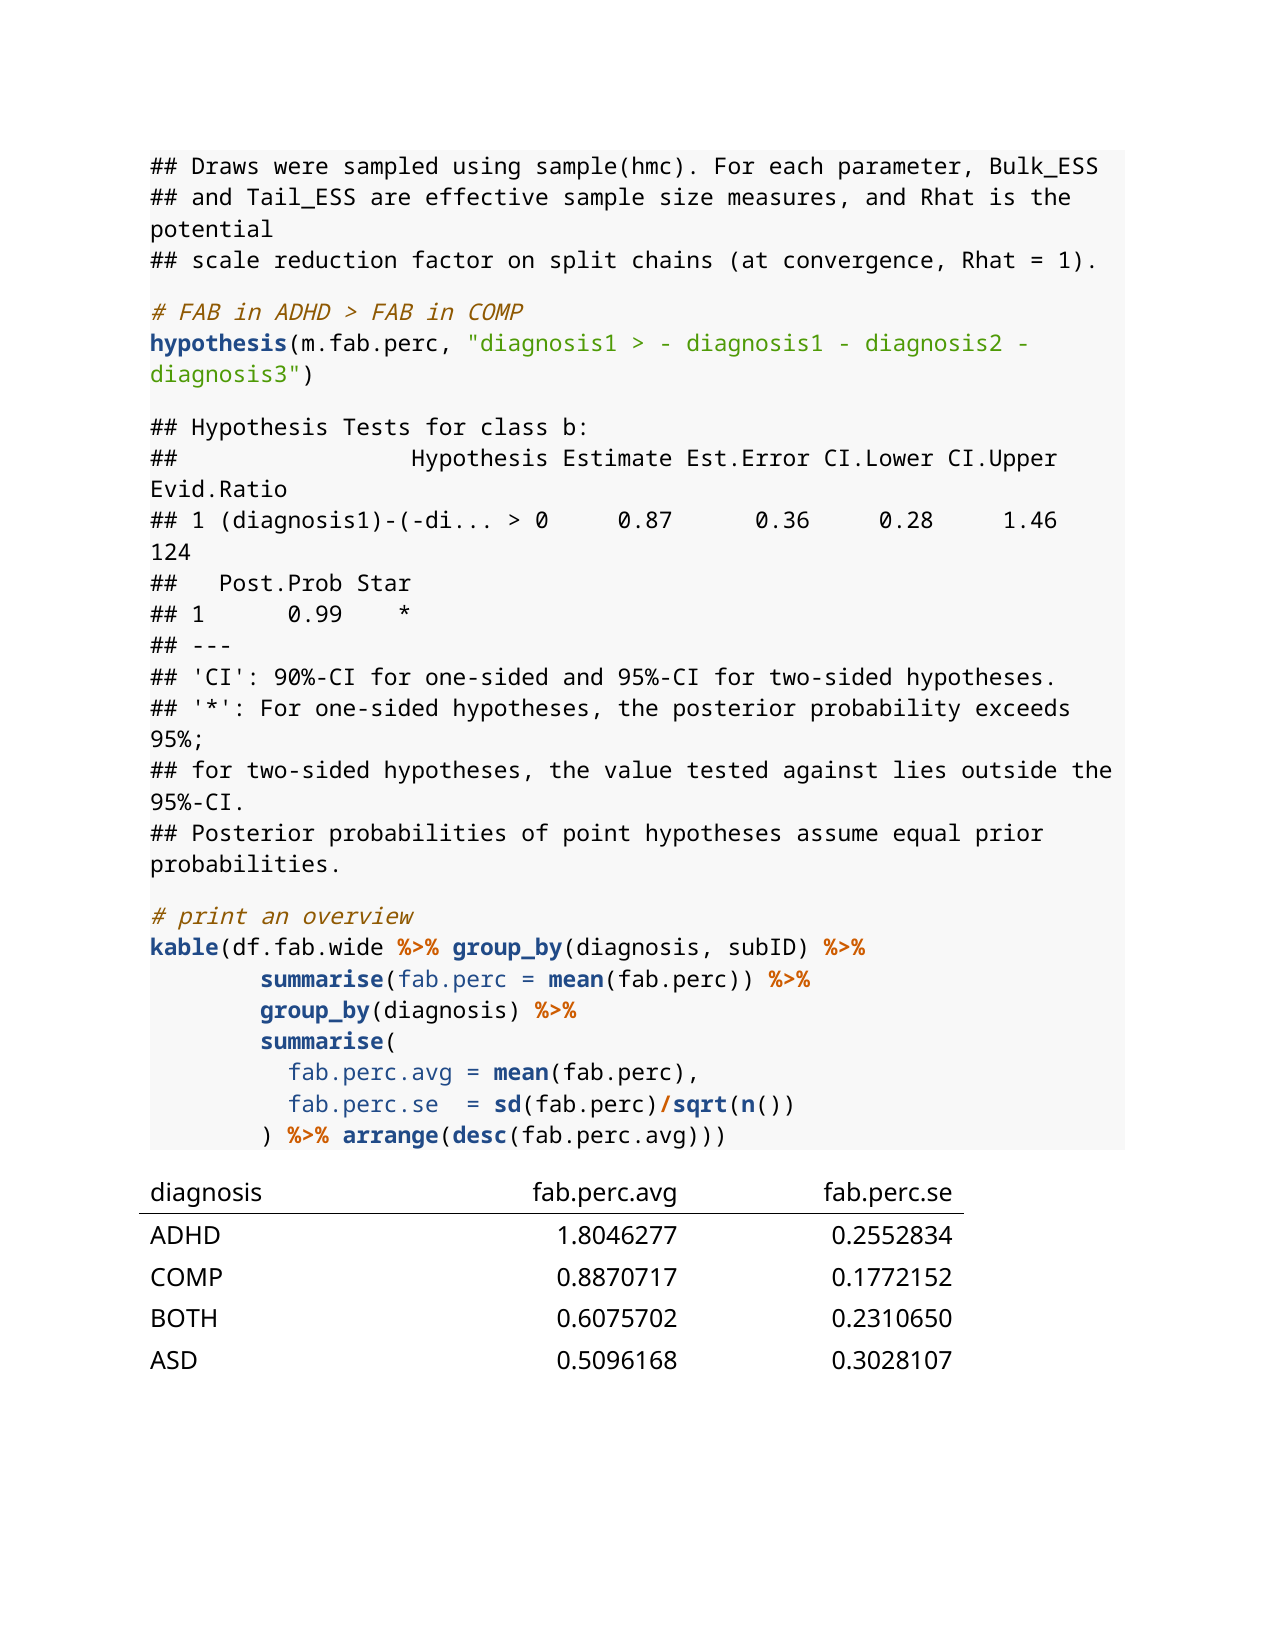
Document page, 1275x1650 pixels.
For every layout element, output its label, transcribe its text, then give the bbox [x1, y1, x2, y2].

table_cell 0.3028107 [689, 1339, 964, 1380]
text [150, 150, 1125, 275]
table_header diagnosis [139, 1171, 414, 1212]
table_cell 0.1772152 [689, 1256, 964, 1297]
table_cell 1.8046277 [414, 1214, 689, 1256]
table_header fab.perc.se [689, 1171, 964, 1212]
text ## Hypothesis Tests for class b: ## Hypothesis Estimate Est.Error CI.Lower CI.Upper Evid.Ratio ## 1 (diagnosis1)-(-di... > 0 0.87 0.36 0.28 1.46 124 ## Post.Prob Star ## 1 0.99 * ## --- ## 'CI': 90%-CI for one-sided and 95%-CI for two-sided hypotheses. ## '*': For one-sided hypotheses, the posterior probability exceeds 95%; ## for two-sided hypotheses, the value tested against lies outside the 95%-CI. ## Posterior probabilities of point hypotheses assume equal prior probabilities. [150, 410, 1125, 879]
table_cell ASD [139, 1339, 414, 1380]
table_cell 0.6075702 [414, 1297, 689, 1339]
text # FAB in ADHD > FAB in COMP hypothesis(m.fab.perc, "diagnosis1 > - diagnosis1 - diagnosis2 - diagnosis3") [315, 296, 1125, 389]
table_cell 0.2552834 [689, 1214, 964, 1256]
table_cell 0.8870717 [414, 1256, 689, 1297]
table_cell ADHD [139, 1214, 414, 1256]
table_cell 0.5096168 [414, 1339, 689, 1380]
text # print an overview kable(df.fab.wide %>% group_by(diagnosis, subID) %>% summarise(fab.perc = mean(fab.perc)) %>% group_by(diagnosis) %>% summarise( fab.perc.avg = mean(fab.perc), fab.perc.se = sd(fab.perc)/sqrt(n()) ) %>% arrange(desc(fab.perc.avg))) [150, 900, 1125, 1150]
table_header fab.perc.avg [414, 1171, 689, 1212]
table_cell 0.2310650 [689, 1297, 964, 1339]
table_cell COMP [139, 1256, 414, 1297]
table_cell BOTH [139, 1297, 414, 1339]
